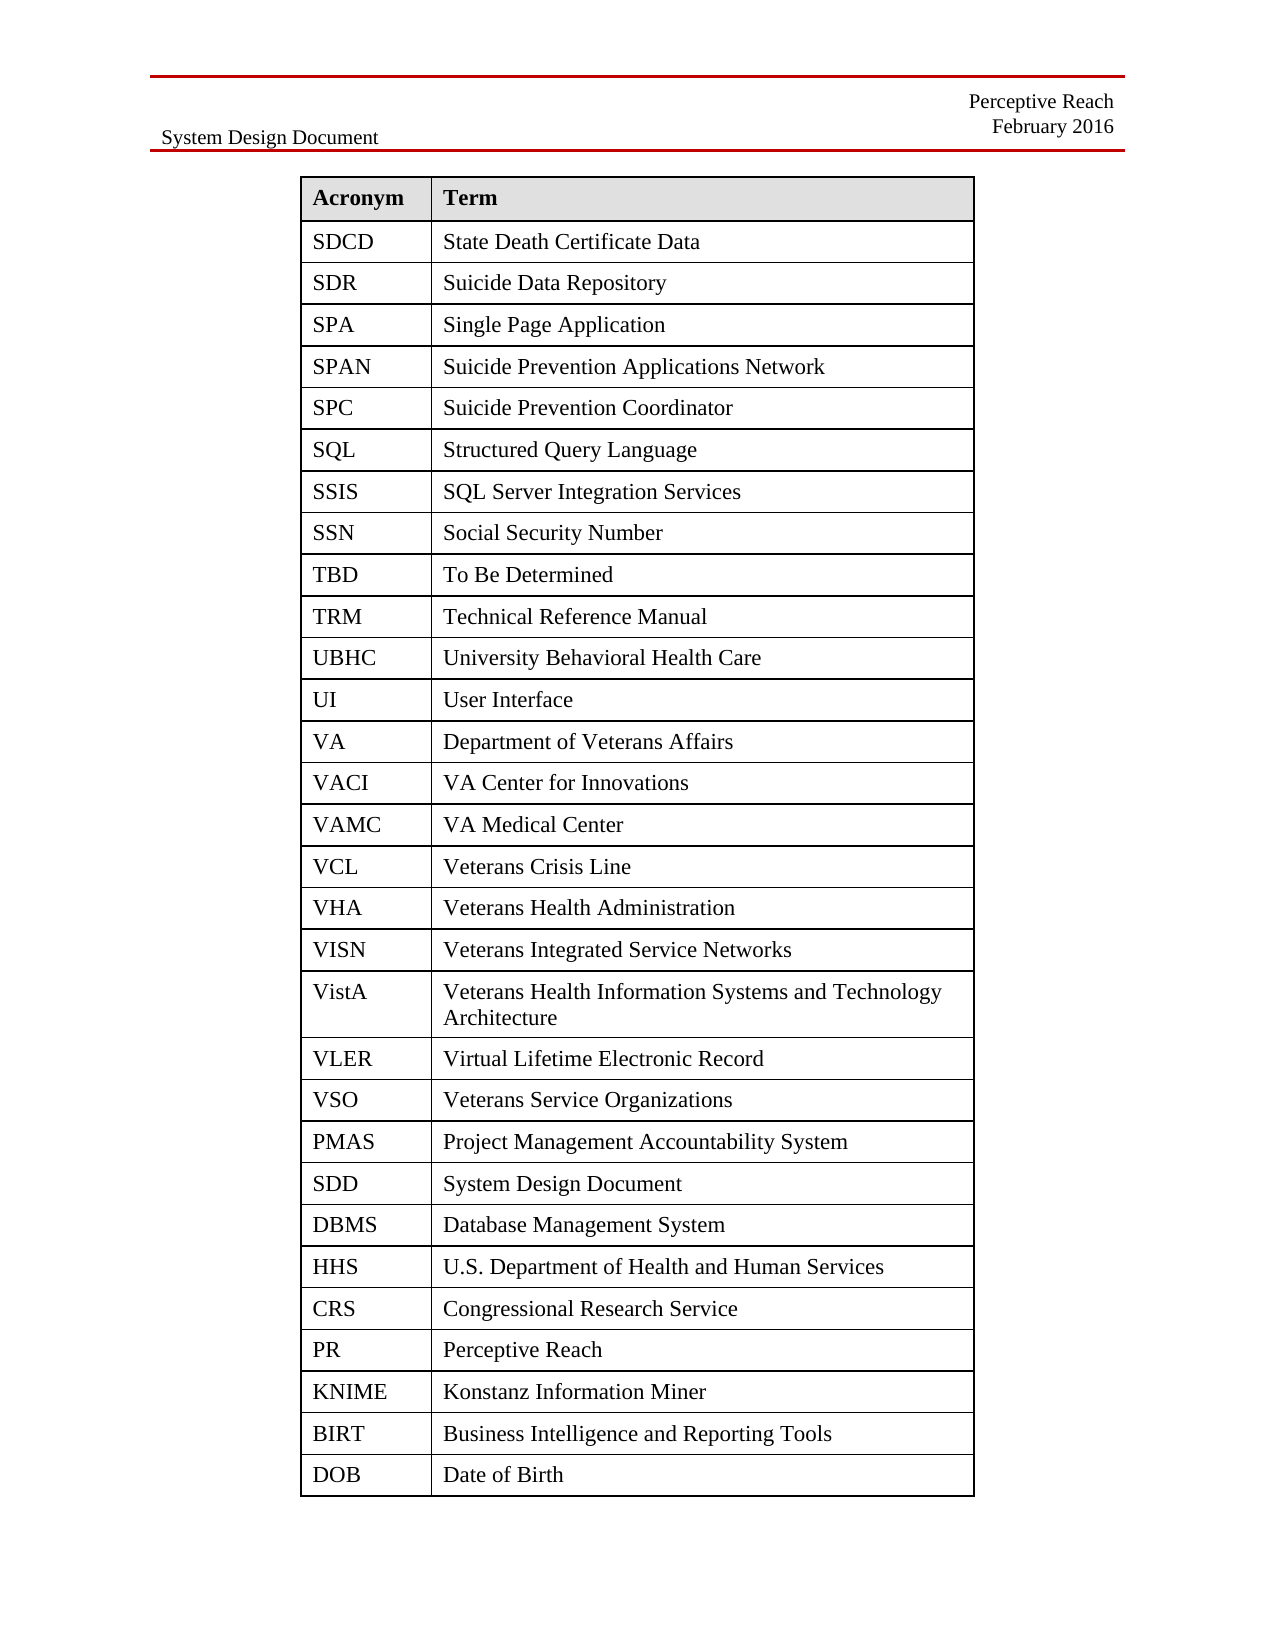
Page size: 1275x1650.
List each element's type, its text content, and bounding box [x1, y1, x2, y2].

table_cell Virtual Lifetime Electronic Record [432, 1038, 973, 1078]
table_cell SDCD [302, 222, 431, 262]
table_cell PR [302, 1330, 431, 1370]
table_cell SSN [302, 513, 431, 553]
table_cell Single Page Application [432, 305, 973, 345]
table_cell User Interface [432, 680, 973, 720]
table_cell TBD [302, 555, 431, 595]
table_header Term [432, 178, 973, 220]
table_cell Date of Birth [432, 1455, 973, 1495]
table_cell Suicide Data Repository [432, 263, 973, 303]
table_cell Suicide Prevention Applications Network [432, 347, 973, 387]
table_cell BIRT [302, 1413, 431, 1453]
table_cell Technical Reference Manual [432, 597, 973, 637]
table_cell HHS [302, 1247, 431, 1287]
table_cell Veterans Integrated Service Networks [432, 930, 973, 970]
table_cell VHA [302, 888, 431, 928]
table_cell VistA [302, 972, 431, 1037]
table_cell VCL [302, 847, 431, 887]
table_cell Veterans Health Information Systems and Technology Architecture [432, 972, 973, 1037]
table_cell SPAN [302, 347, 431, 387]
table_cell Suicide Prevention Coordinator [432, 388, 973, 428]
table_cell Konstanz Information Miner [432, 1372, 973, 1412]
table_cell VAMC [302, 805, 431, 845]
table_cell VA Medical Center [432, 805, 973, 845]
table_cell University Behavioral Health Care [432, 638, 973, 678]
table_cell VSO [302, 1080, 431, 1120]
table_cell Structured Query Language [432, 430, 973, 470]
table_cell U.S. Department of Health and Human Services [432, 1247, 973, 1287]
table_cell SQL [302, 430, 431, 470]
table_cell SDD [302, 1163, 431, 1203]
table_cell KNIME [302, 1372, 431, 1412]
table_cell System Design Document [432, 1163, 973, 1203]
table_cell SPA [302, 305, 431, 345]
table_cell UBHC [302, 638, 431, 678]
table_cell SQL Server Integration Services [432, 472, 973, 512]
table_cell VA [302, 722, 431, 762]
table_cell SPC [302, 388, 431, 428]
table_cell UI [302, 680, 431, 720]
table_cell To Be Determined [432, 555, 973, 595]
table_cell Business Intelligence and Reporting Tools [432, 1413, 973, 1453]
table_cell SSIS [302, 472, 431, 512]
table_cell CRS [302, 1288, 431, 1328]
table_cell Congressional Research Service [432, 1288, 973, 1328]
table_cell Department of Veterans Affairs [432, 722, 973, 762]
table_cell VISN [302, 930, 431, 970]
table_cell Social Security Number [432, 513, 973, 553]
table_cell Veterans Crisis Line [432, 847, 973, 887]
table_cell VA Center for Innovations [432, 763, 973, 803]
table_cell VLER [302, 1038, 431, 1078]
table_cell Project Management Accountability System [432, 1122, 973, 1162]
table_cell VACI [302, 763, 431, 803]
table_cell State Death Certificate Data [432, 222, 973, 262]
table_cell DOB [302, 1455, 431, 1495]
table_cell Database Management System [432, 1205, 973, 1245]
table_cell Veterans Health Administration [432, 888, 973, 928]
table_cell Veterans Service Organizations [432, 1080, 973, 1120]
table_cell TRM [302, 597, 431, 637]
table_cell DBMS [302, 1205, 431, 1245]
table_cell SDR [302, 263, 431, 303]
table_header Acronym [302, 178, 431, 220]
table_cell Perceptive Reach [432, 1330, 973, 1370]
table_cell PMAS [302, 1122, 431, 1162]
